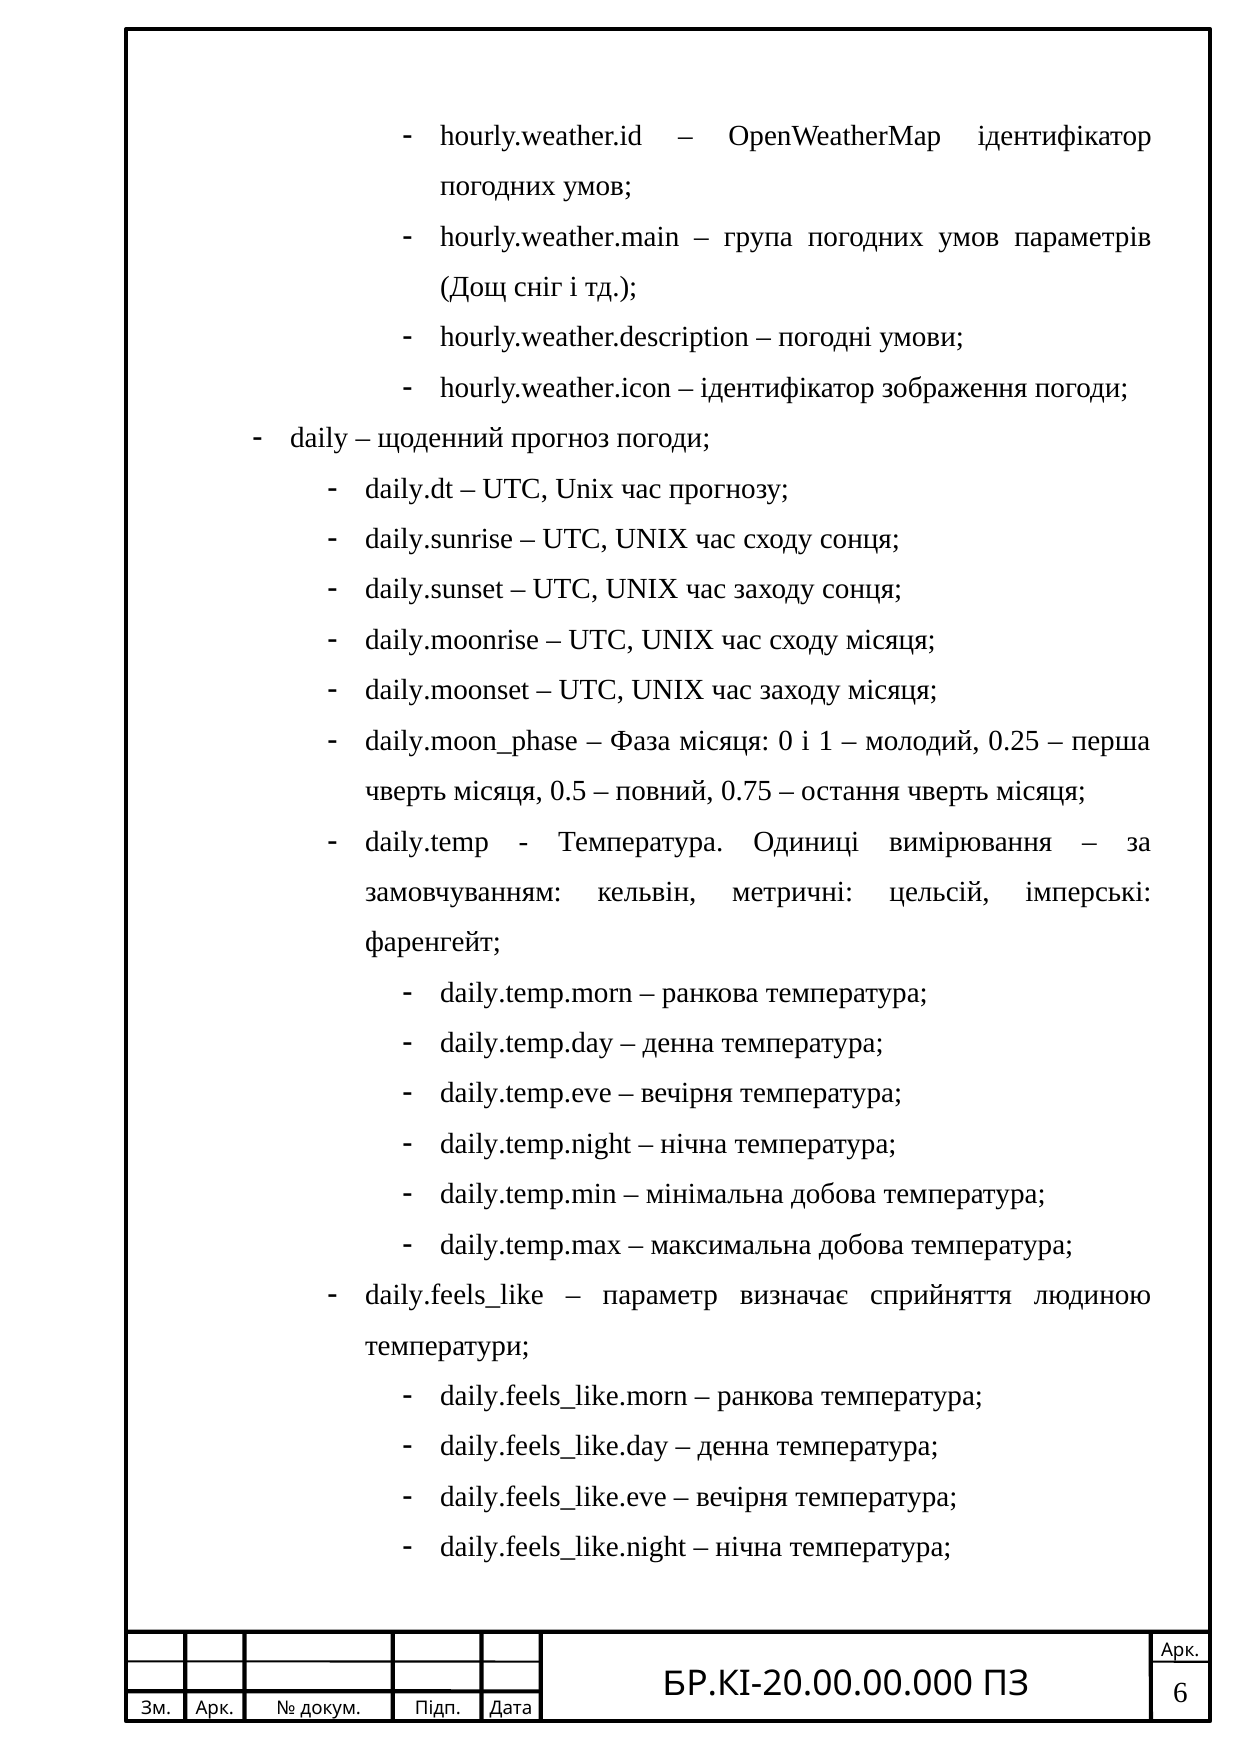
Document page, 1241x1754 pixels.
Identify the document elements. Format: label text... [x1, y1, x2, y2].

list daily.temp.day – денна температура; [402, 1025, 1152, 1059]
list daily.feels_like.eve – вечірня температура; [402, 1479, 1152, 1512]
list daily.feels_like.night – нічна температура; [402, 1529, 1152, 1563]
list daily.moon_phase – Фаза місяця: 0 і 1 – молодий, 0.25 – перша чверть місяця, 0.5 – повний, 0.75 – остання чверть місяця; [327, 723, 1152, 807]
list daily.feels_like.day – денна температура; [402, 1428, 1152, 1462]
list daily.temp.min – мінімальна добова температура; [402, 1176, 1152, 1210]
list daily.temp.eve – вечірня температура; [402, 1076, 1152, 1109]
list daily.moonset – UTC, UNIX час заходу місяця; [327, 672, 1152, 706]
list hourly.weather.description – погодні умови; [402, 319, 1152, 353]
list hourly.weather.icon – ідентифікатор зображення погоди; [402, 370, 1152, 404]
list daily.moonrise – UTC, UNIX час сходу місяця; [327, 622, 1152, 656]
list daily.temp.max – максимальна добова температура; [402, 1227, 1152, 1260]
list daily.sunset – UTC, UNIX час заходу сонця; [327, 572, 1152, 605]
list daily.temp - Температура. Одиниці вимірювання – за замовчуванням: кельвін, метричні: цельсій, імперські: фаренгейт; [327, 824, 1152, 958]
list daily.feels_like.morn – ранкова температура; [402, 1378, 1152, 1412]
list hourly.weather.id – OpenWeatherMap ідентифікатор погодних умов; [402, 118, 1152, 202]
list daily.sunrise – UTC, UNIX час сходу сонця; [327, 521, 1152, 555]
list hourly.weather.main – група погодних умов параметрів (Дощ сніг і тд.); [402, 219, 1152, 303]
list daily.temp.morn – ранкова температура; [402, 975, 1152, 1008]
list daily.temp.night – нічна температура; [402, 1126, 1152, 1159]
list daily.dt – UTC, Unix час прогнозу; [327, 471, 1152, 504]
list daily.feels_like – параметр визначає сприйняття людиною температури; [327, 1277, 1152, 1361]
list daily – щоденний прогноз погоди; [252, 420, 1152, 454]
